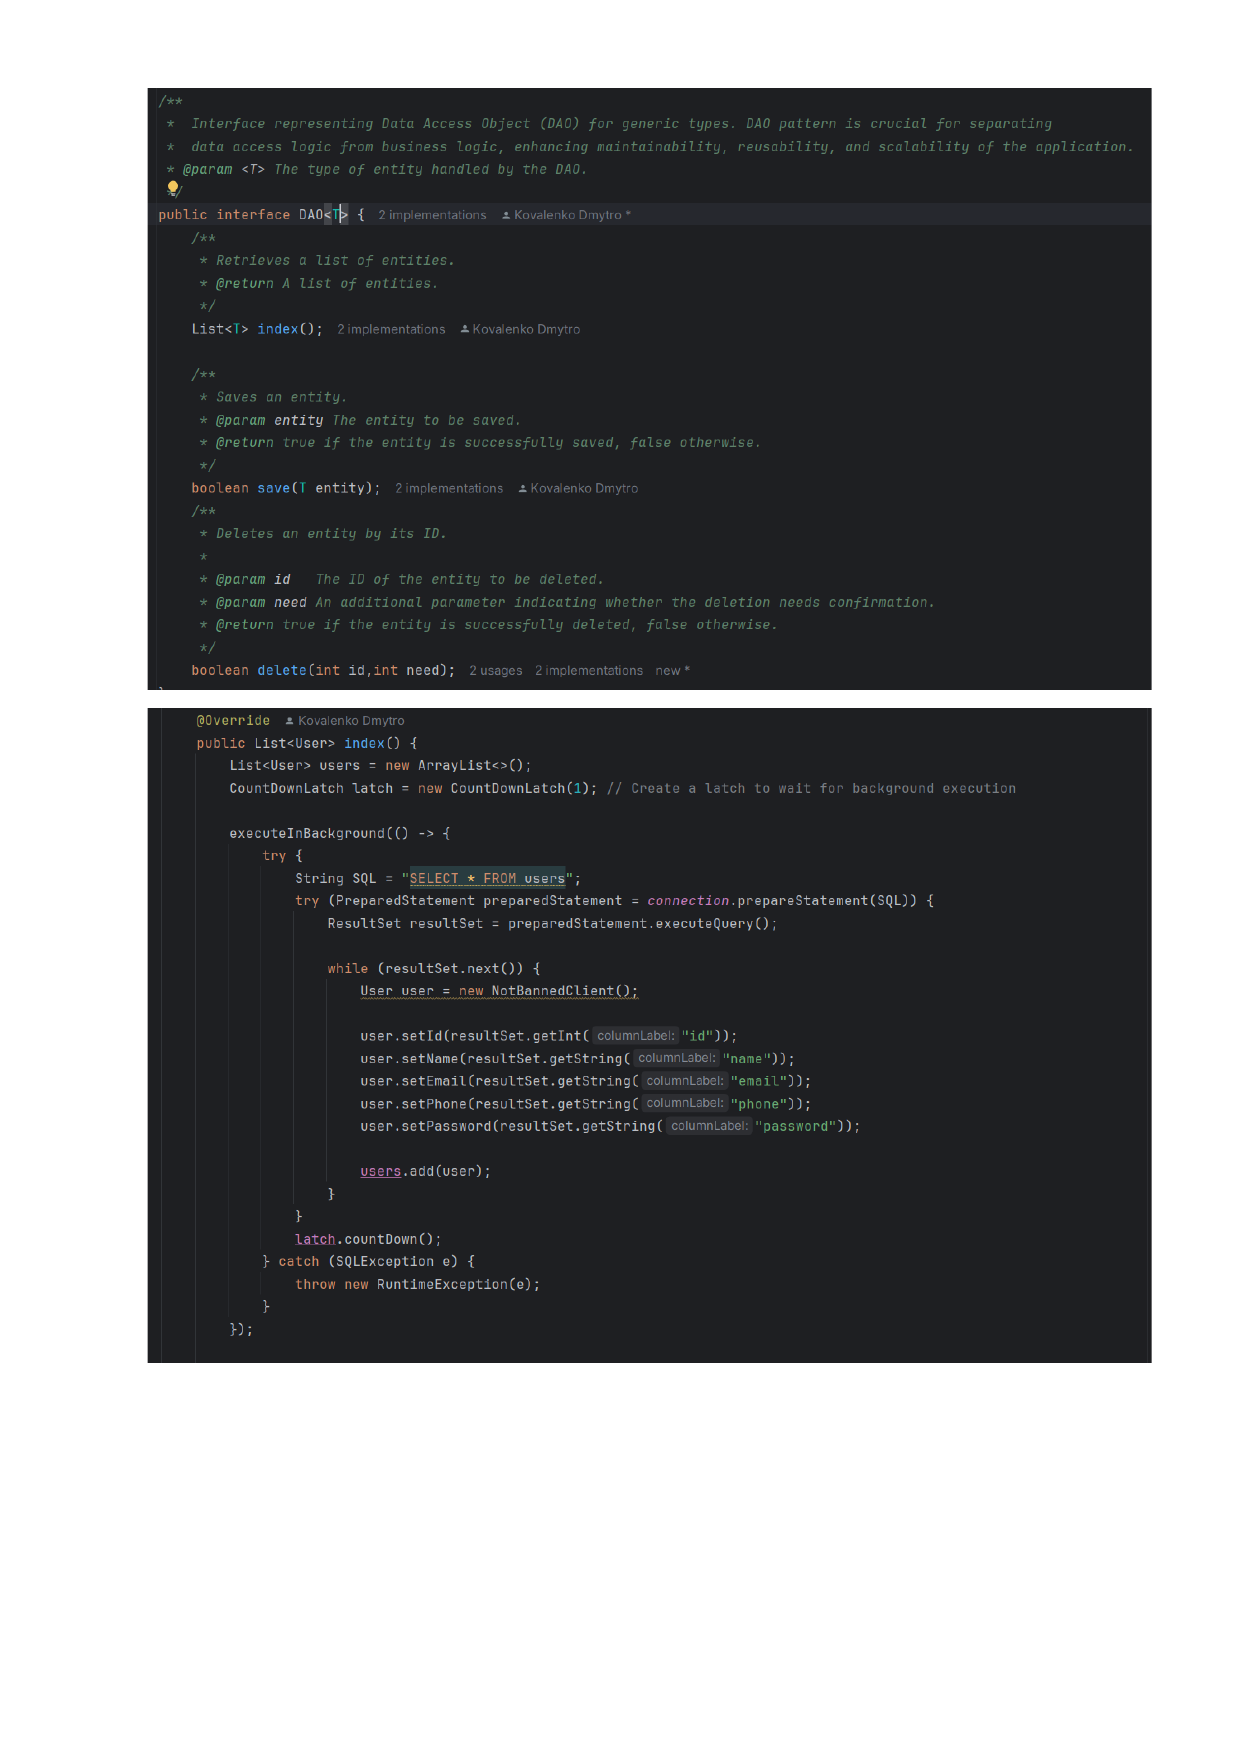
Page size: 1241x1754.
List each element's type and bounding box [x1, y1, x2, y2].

picture [147, 88, 1152, 690]
picture [147, 708, 1152, 1363]
